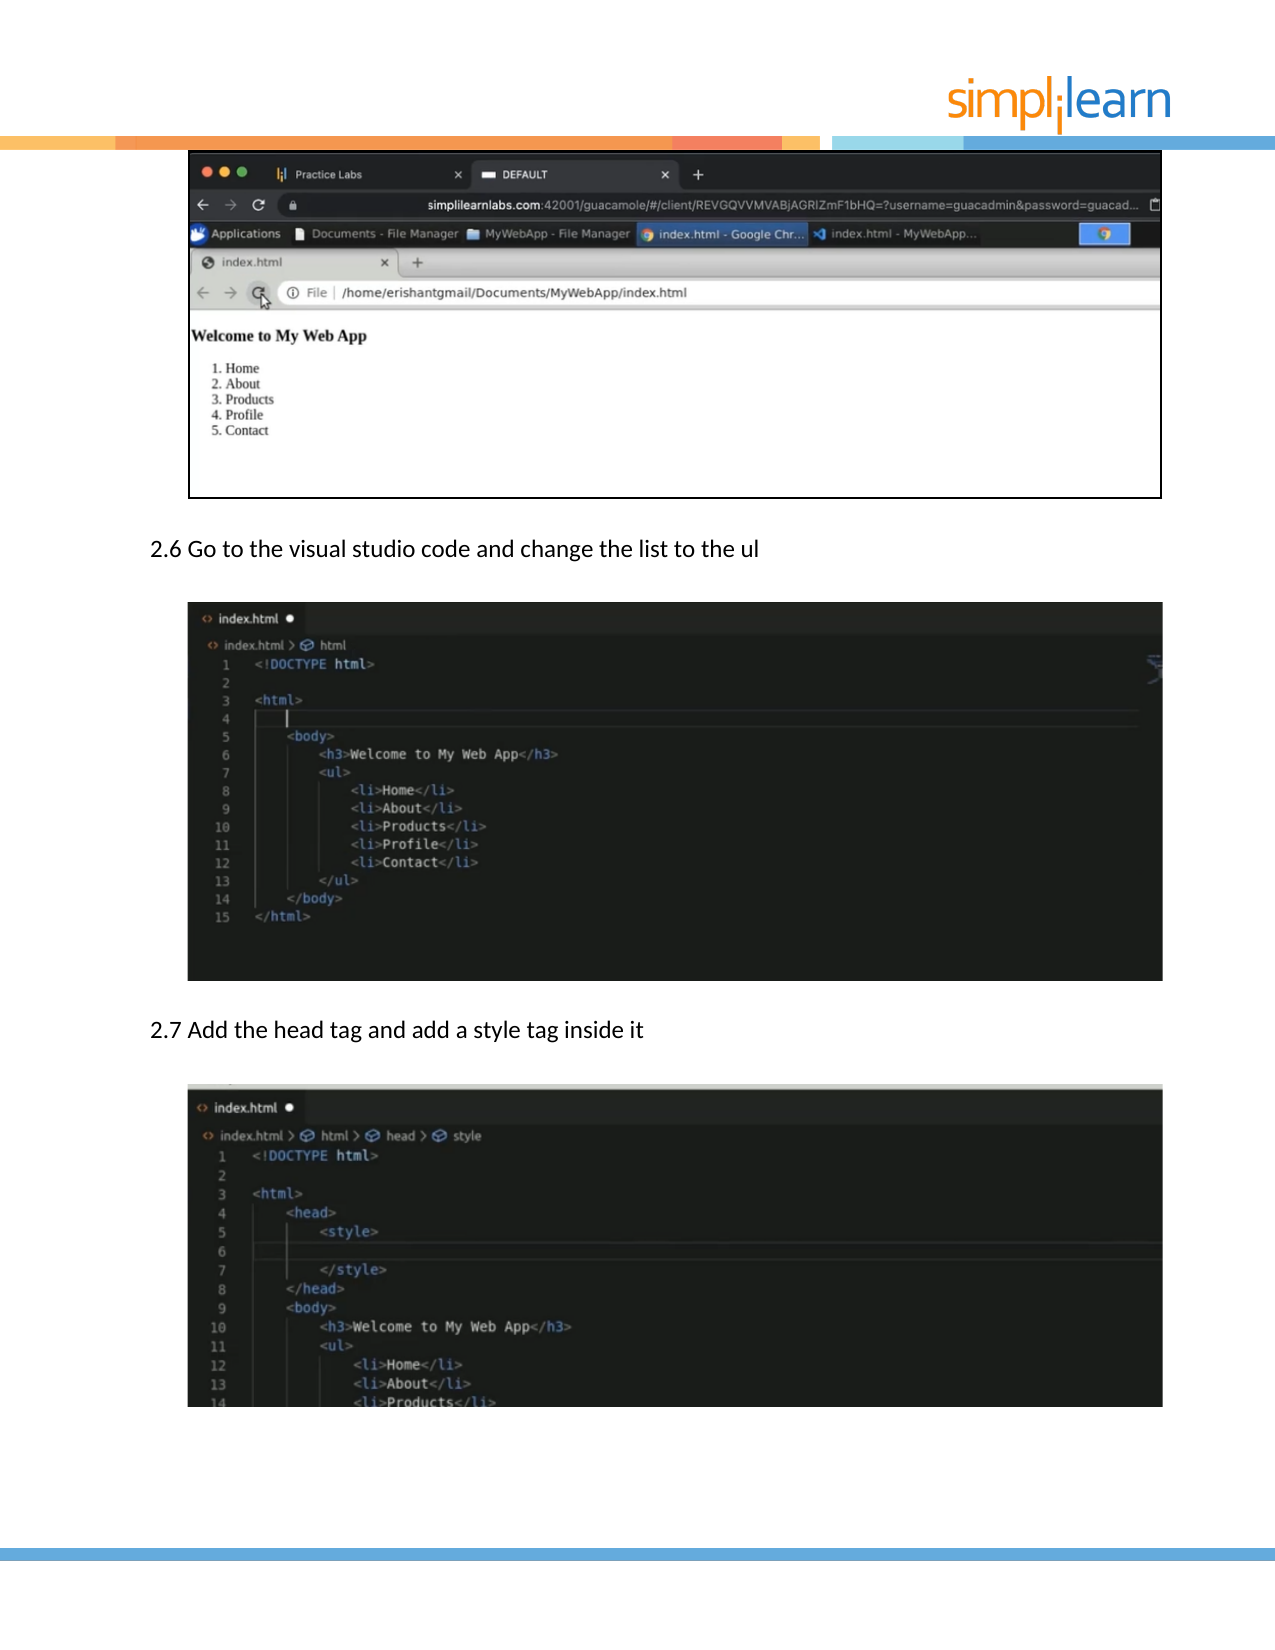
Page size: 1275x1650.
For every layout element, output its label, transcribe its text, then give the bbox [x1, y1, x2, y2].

picture [190, 152, 1160, 497]
picture [0, 76, 1275, 150]
picture [0, 1548, 1275, 1562]
picture [187, 602, 1163, 981]
picture [187, 1084, 1163, 1407]
